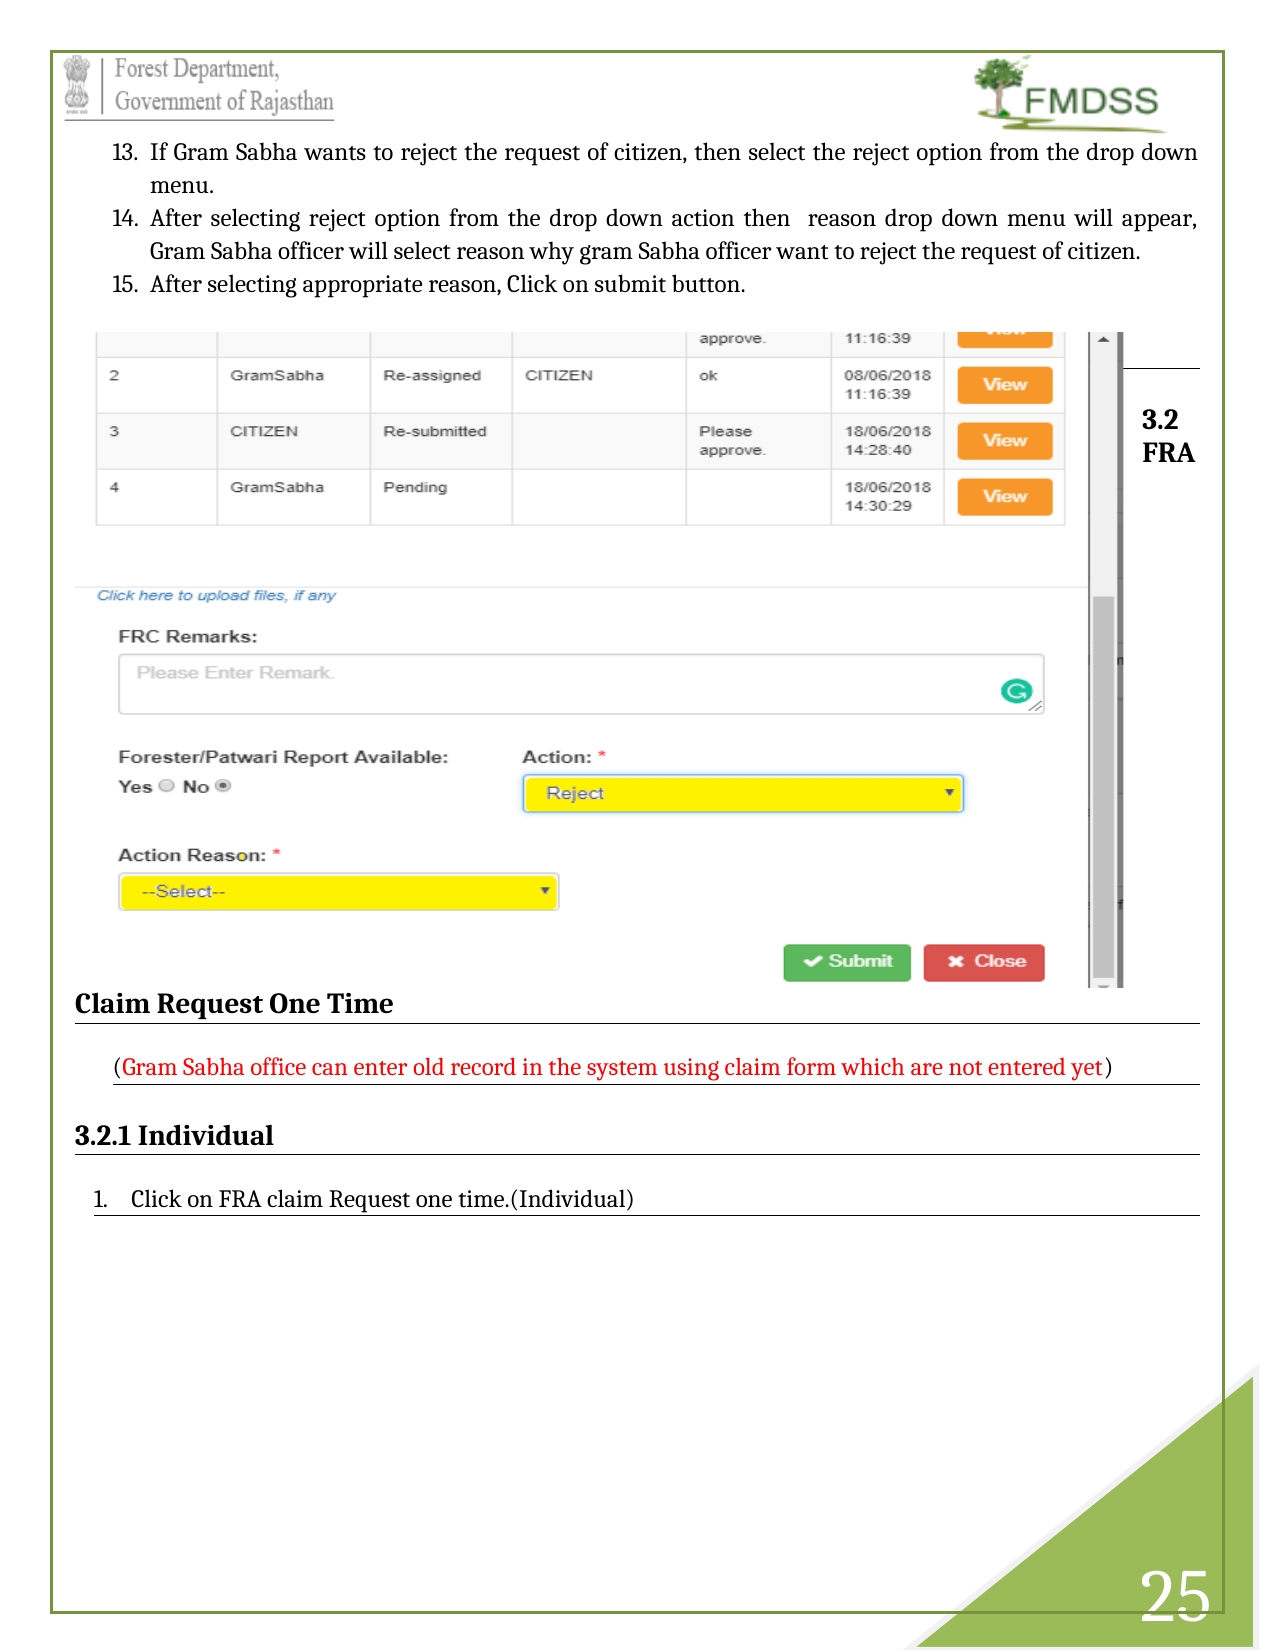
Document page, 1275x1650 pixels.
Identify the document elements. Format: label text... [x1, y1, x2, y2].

picture [55, 53, 351, 121]
subtitle 3.2.1 Individual [75, 1119, 1200, 1154]
list After selecting reject option from the drop down action then reason drop down menu will appear, Gram Sabha officer will select reason why gram Sabha officer want to reject the request of citizen. [112, 204, 1200, 266]
list If Gram Sabha wants to reject the request of citizen, then select the reject option from the drop down menu. [112, 138, 1200, 200]
picture [970, 53, 1175, 138]
list After selecting appropriate reason, Click on submit button. [112, 270, 1200, 299]
picture [75, 332, 1124, 988]
text (Gram Sabha office can enter old record in the system using claim form which are not entered yet) [112, 1053, 1200, 1085]
list Click on FRA claim Request one time.(Individual) [94, 1184, 1200, 1215]
